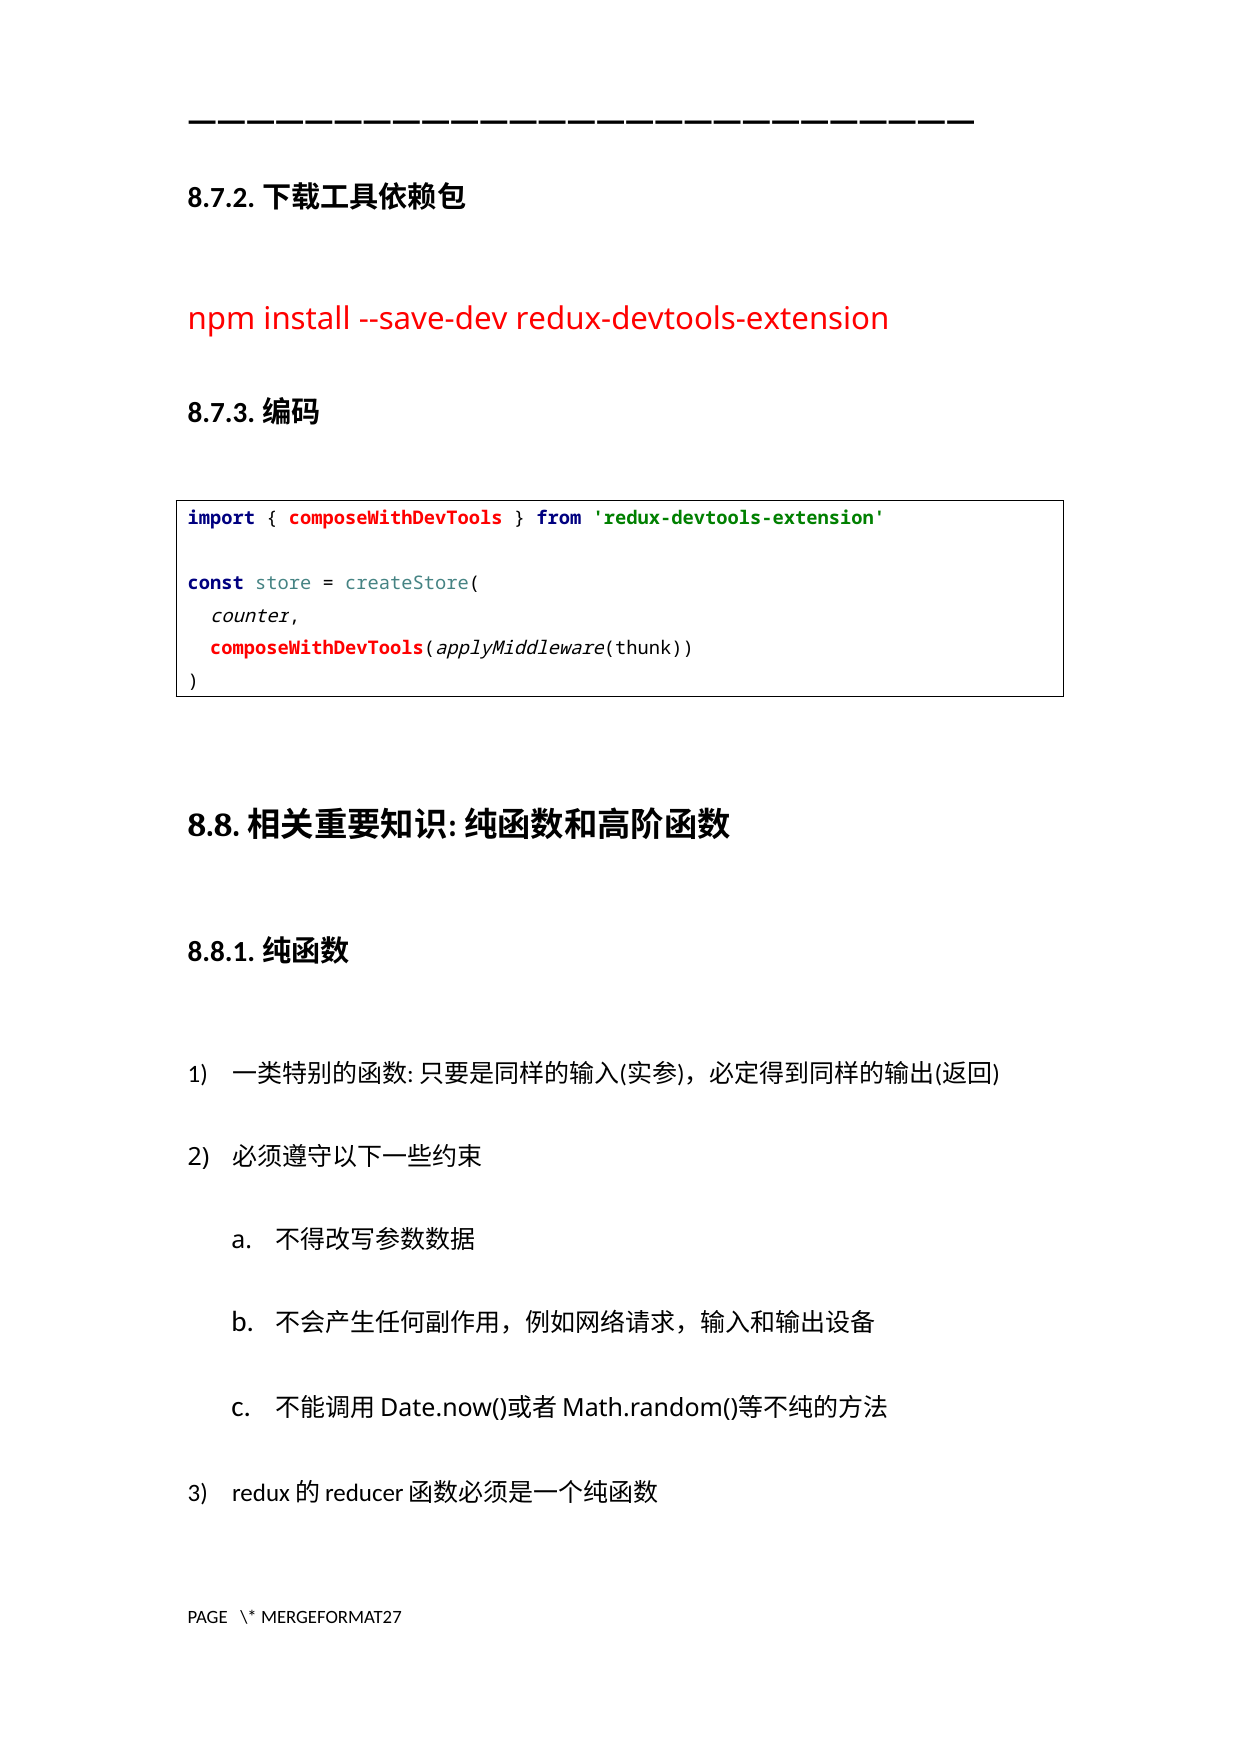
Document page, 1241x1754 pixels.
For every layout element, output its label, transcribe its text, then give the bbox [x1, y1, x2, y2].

text npm install --save-dev redux-devtools-extension [187, 285, 1053, 350]
subtitle 8.8.1. 纯函数 [187, 916, 1053, 981]
subtitle 8.7.3. 编码 [187, 377, 1053, 442]
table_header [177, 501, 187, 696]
list 不得改写参数数据 [231, 1205, 1053, 1270]
list redux的reducer函数必须是一个纯函数 [187, 1458, 1053, 1523]
subtitle 8.7.2. 下载工具依赖包 [187, 162, 1053, 227]
list 不能调用Date.now()或者Math.random()等不纯的方法 [231, 1372, 1053, 1437]
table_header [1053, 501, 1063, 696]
subtitle 8.8. 相关重要知识: 纯函数和高阶函数 [187, 789, 1053, 854]
list 必须遵守以下一些约束 [187, 1122, 1053, 1187]
list 一类特别的函数: 只要是同样的输入(实参)，必定得到同样的输出(返回) [187, 1039, 1053, 1104]
list 不会产生任何副作用，例如网络请求，输入和输出设备 [231, 1288, 1053, 1353]
